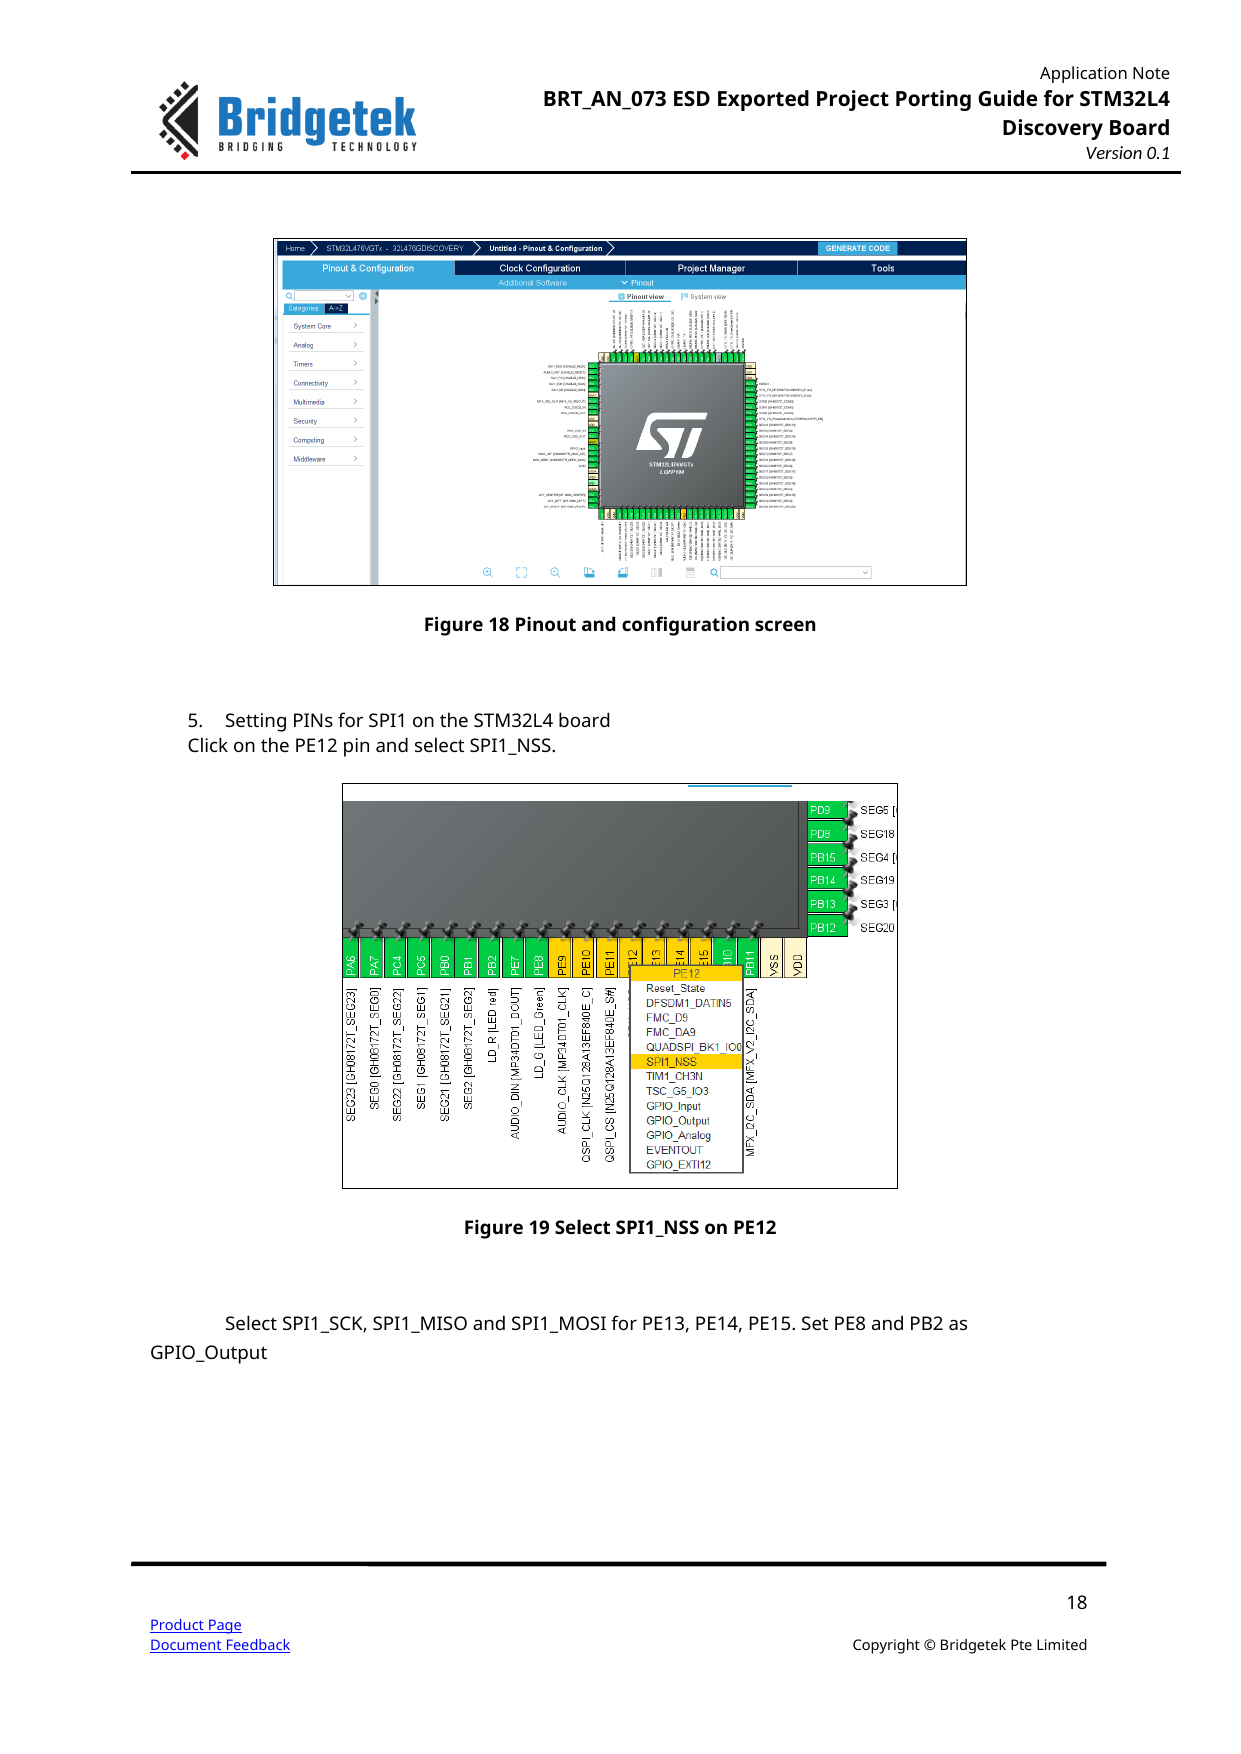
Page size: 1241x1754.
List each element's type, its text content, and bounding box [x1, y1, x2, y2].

list Setting PINs for SPI1 on the STM32L4 board [187, 707, 1090, 733]
picture [343, 784, 897, 1188]
text Click on the PE12 pin and select SPI1_NSS. [150, 733, 1090, 758]
text Select SPI1_SCK, SPI1_MISO and SPI1_MOSI for PE13, PE14, PE15. Set PE8 and PB2 as GPIO_Output [150, 1310, 1090, 1365]
picture [274, 239, 966, 585]
picture [150, 73, 422, 163]
